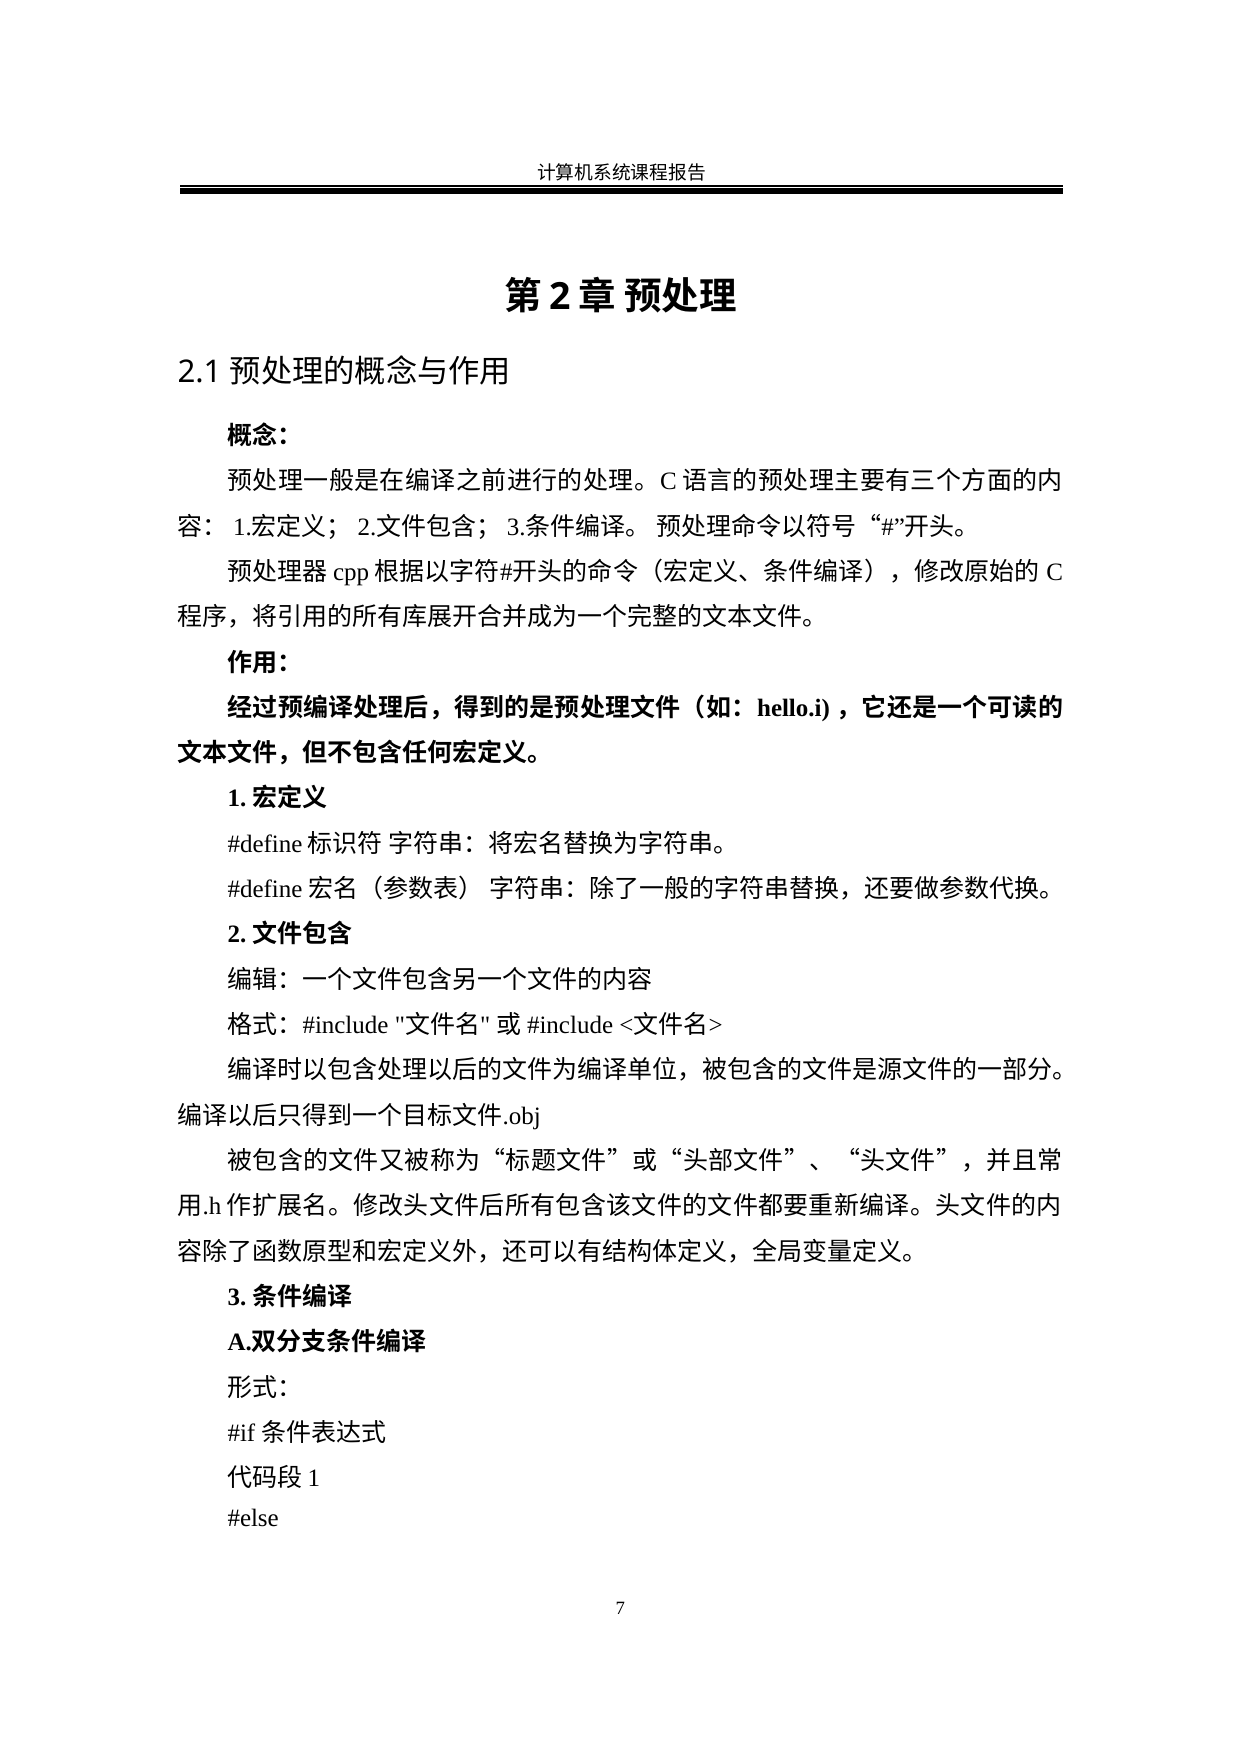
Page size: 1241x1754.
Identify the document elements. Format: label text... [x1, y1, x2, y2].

text 预处理一般是在编译之前进行的处理。C语言的预处理主要有三个方面的内容： 1.宏定义； 2.文件包含； 3.条件编译。 预处理命令以符号“#”开头。 [177, 461, 1063, 542]
text 编辑：一个文件包含另一个文件的内容 [177, 959, 1063, 995]
text 预处理器cpp根据以字符#开头的命令（宏定义、条件编译），修改原始的C程序，将引用的所有库展开合并成为一个完整的文本文件。 [177, 551, 1063, 633]
text 1. 宏定义 [177, 778, 1063, 814]
text A.双分支条件编译 [177, 1322, 1063, 1358]
text 经过预编译处理后，得到的是预处理文件（如：hello.i) ，它还是一个可读的文本文件，但不包含任何宏定义。 [177, 687, 1063, 769]
subtitle 第2章 预处理 [177, 242, 1063, 326]
text 被包含的文件又被称为“标题文件”或“头部文件”、“头文件”，并且常用.h作扩展名。修改头文件后所有包含该文件的文件都要重新编译。头文件的内容除了函数原型和宏定义外，还可以有结构体定义，全局变量定义。 [177, 1140, 1063, 1267]
subtitle 2.1 预处理的概念与作用 [177, 351, 1063, 390]
text #else [177, 1503, 1063, 1532]
text 格式：#include "文件名" 或 #include <文件名> [177, 1004, 1063, 1041]
text #if 条件表达式 [177, 1412, 1063, 1448]
text 编译时以包含处理以后的文件为编译单位，被包含的文件是源文件的一部分。 [177, 1050, 1063, 1086]
text 3. 条件编译 [177, 1276, 1063, 1313]
text 作用： [177, 642, 1063, 678]
text 编译以后只得到一个目标文件.obj [177, 1095, 1063, 1131]
text 概念： [177, 415, 1063, 452]
text 2. 文件包含 [177, 914, 1063, 950]
text #define标识符 字符串：将宏名替换为字符串。 [177, 823, 1063, 859]
text 代码段1 [177, 1458, 1063, 1494]
text 形式： [177, 1367, 1063, 1403]
text #define 宏名（参数表） 字符串：除了一般的字符串替换，还要做参数代换。 [177, 868, 1063, 905]
